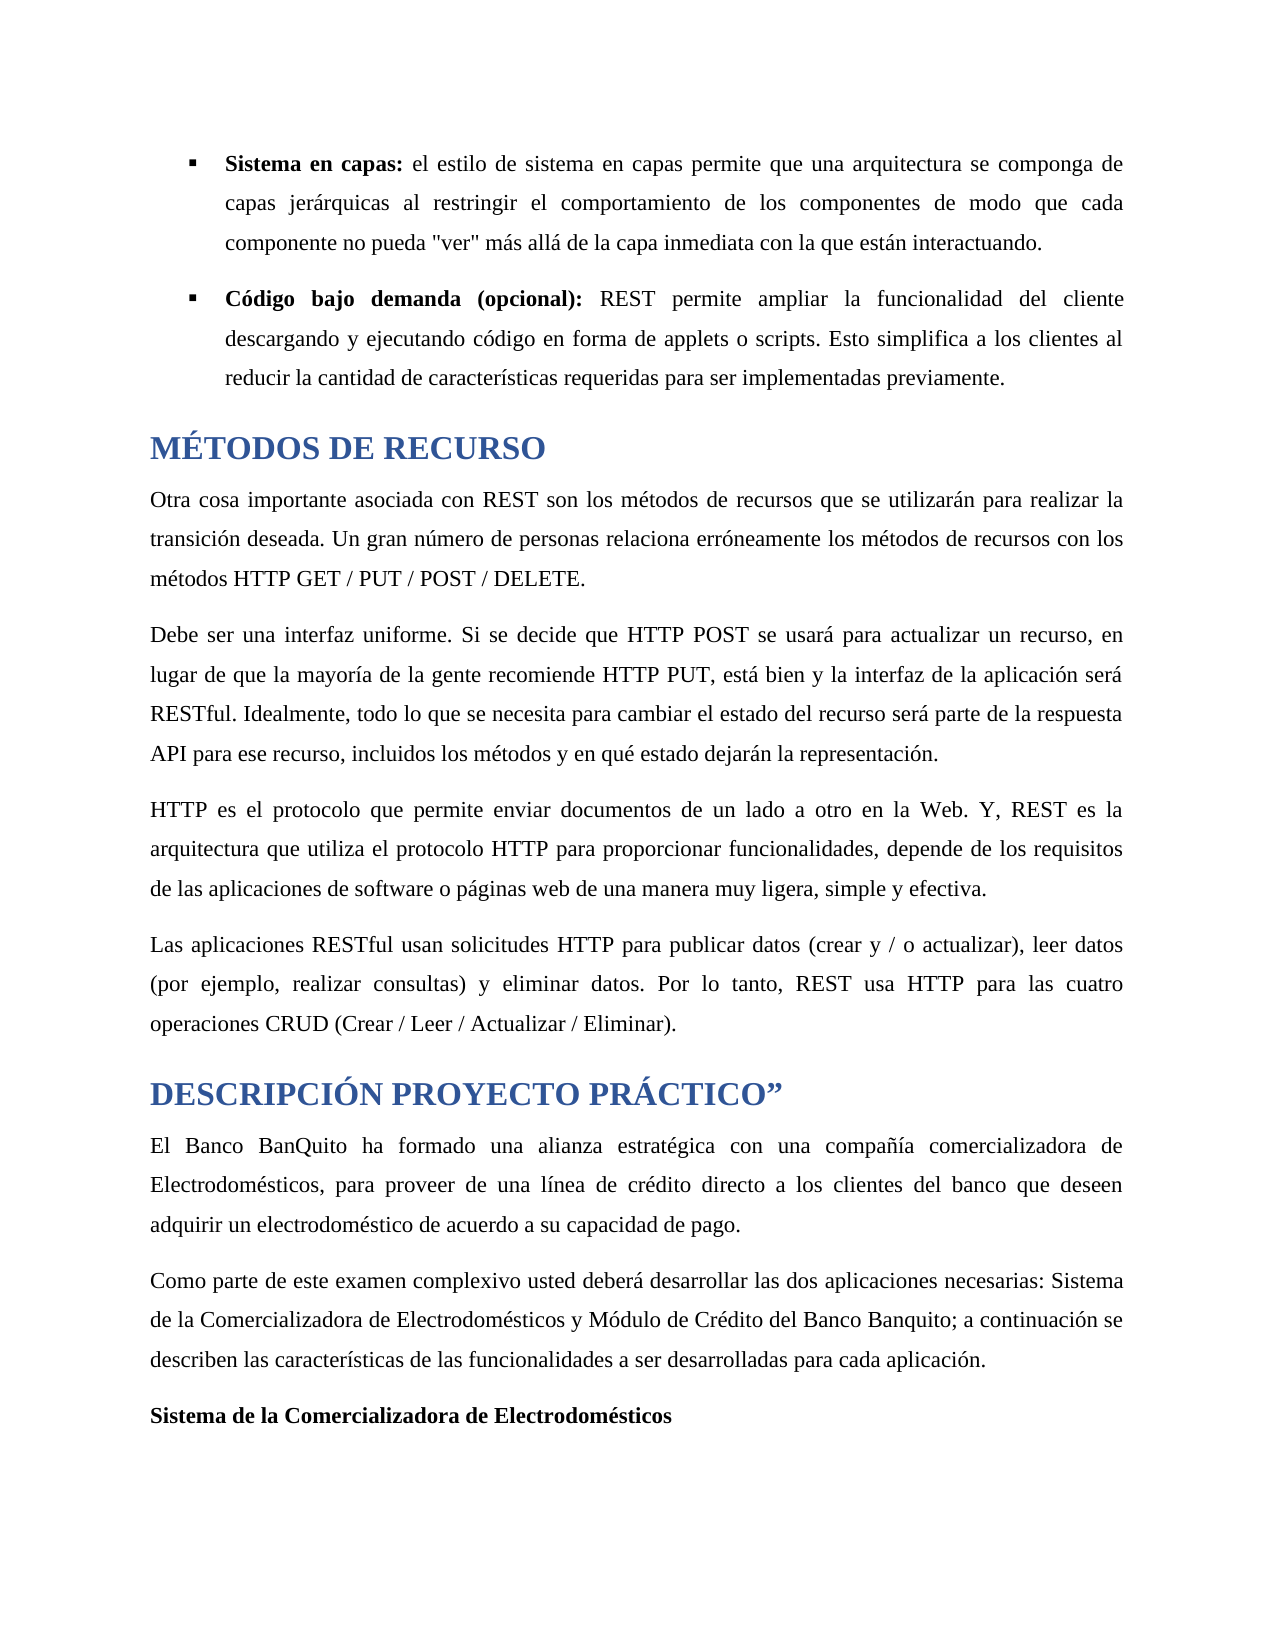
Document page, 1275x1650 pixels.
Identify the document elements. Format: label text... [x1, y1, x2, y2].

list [187, 150, 1125, 216]
list Interfaz uniforme: al aplicar el principio de generalidad de ingeniería de software a la interfaz del componente, se simplifica la arquitectura general del sistema y se mejora la visibilidad de las interacciones. Para obtener una interfaz uniforme, se necesitan múltiples restricciones arquitectónicas para guiar el comportamiento de los componentes. REST está definido por cuatro restricciones de interfaz: identificación de recursos; manipulación de recursos a través de representaciones; mensajes autodescriptivos; e hipermedia como motor del estado de la aplicación. [187, 246, 1125, 509]
text HTTP es el protocolo que permite enviar documentos de un lado a otro en la Web. Y, REST es la arquitectura que utiliza el protocolo HTTP para proporcionar funcionalidades, depende de los requisitos de las aplicaciones de software o páginas web de una manera muy ligera, simple y efectiva. [150, 1184, 1125, 1290]
list Sistema en capas: el estilo de sistema en capas permite que una arquitectura se componga de capas jerárquicas al restringir el comportamiento de los componentes de modo que cada componente no pueda "ver" más allá de la capa inmediata con la que están interactuando. [187, 539, 1125, 644]
list Código bajo demanda (opcional): REST permite ampliar la funcionalidad del cliente descargando y ejecutando código en forma de applets o scripts. Esto simplifica a los clientes al reducir la cantidad de características requeridas para ser implementadas previamente. [187, 674, 1125, 779]
text Debe ser una interfaz uniforme. Si se decide que HTTP POST se usará para actualizar un recurso, en lugar de que la mayoría de la gente recomiende HTTP PUT, está bien y la interfaz de la aplicación será RESTful. Idealmente, todo lo que se necesita para cambiar el estado del recurso será parte de la respuesta API para ese recurso, incluidos los métodos y en qué estado dejarán la representación. [150, 1010, 1125, 1154]
subtitle MÉTODOS DE RECURSO [150, 817, 1125, 856]
text Otra cosa importante asociada con REST son los métodos de recursos que se utilizarán para realizar la transición deseada. Un gran número de personas relaciona erróneamente los métodos de recursos con los métodos HTTP GET / PUT / POST / DELETE. [150, 875, 1125, 980]
text Las aplicaciones RESTful usan solicitudes HTTP para publicar datos (crear y / o actualizar), leer datos (por ejemplo, realizar consultas) y eliminar datos. Por lo tanto, REST usa HTTP para las cuatro operaciones CRUD (Crear / Leer / Actualizar / Eliminar). [150, 1319, 1125, 1425]
